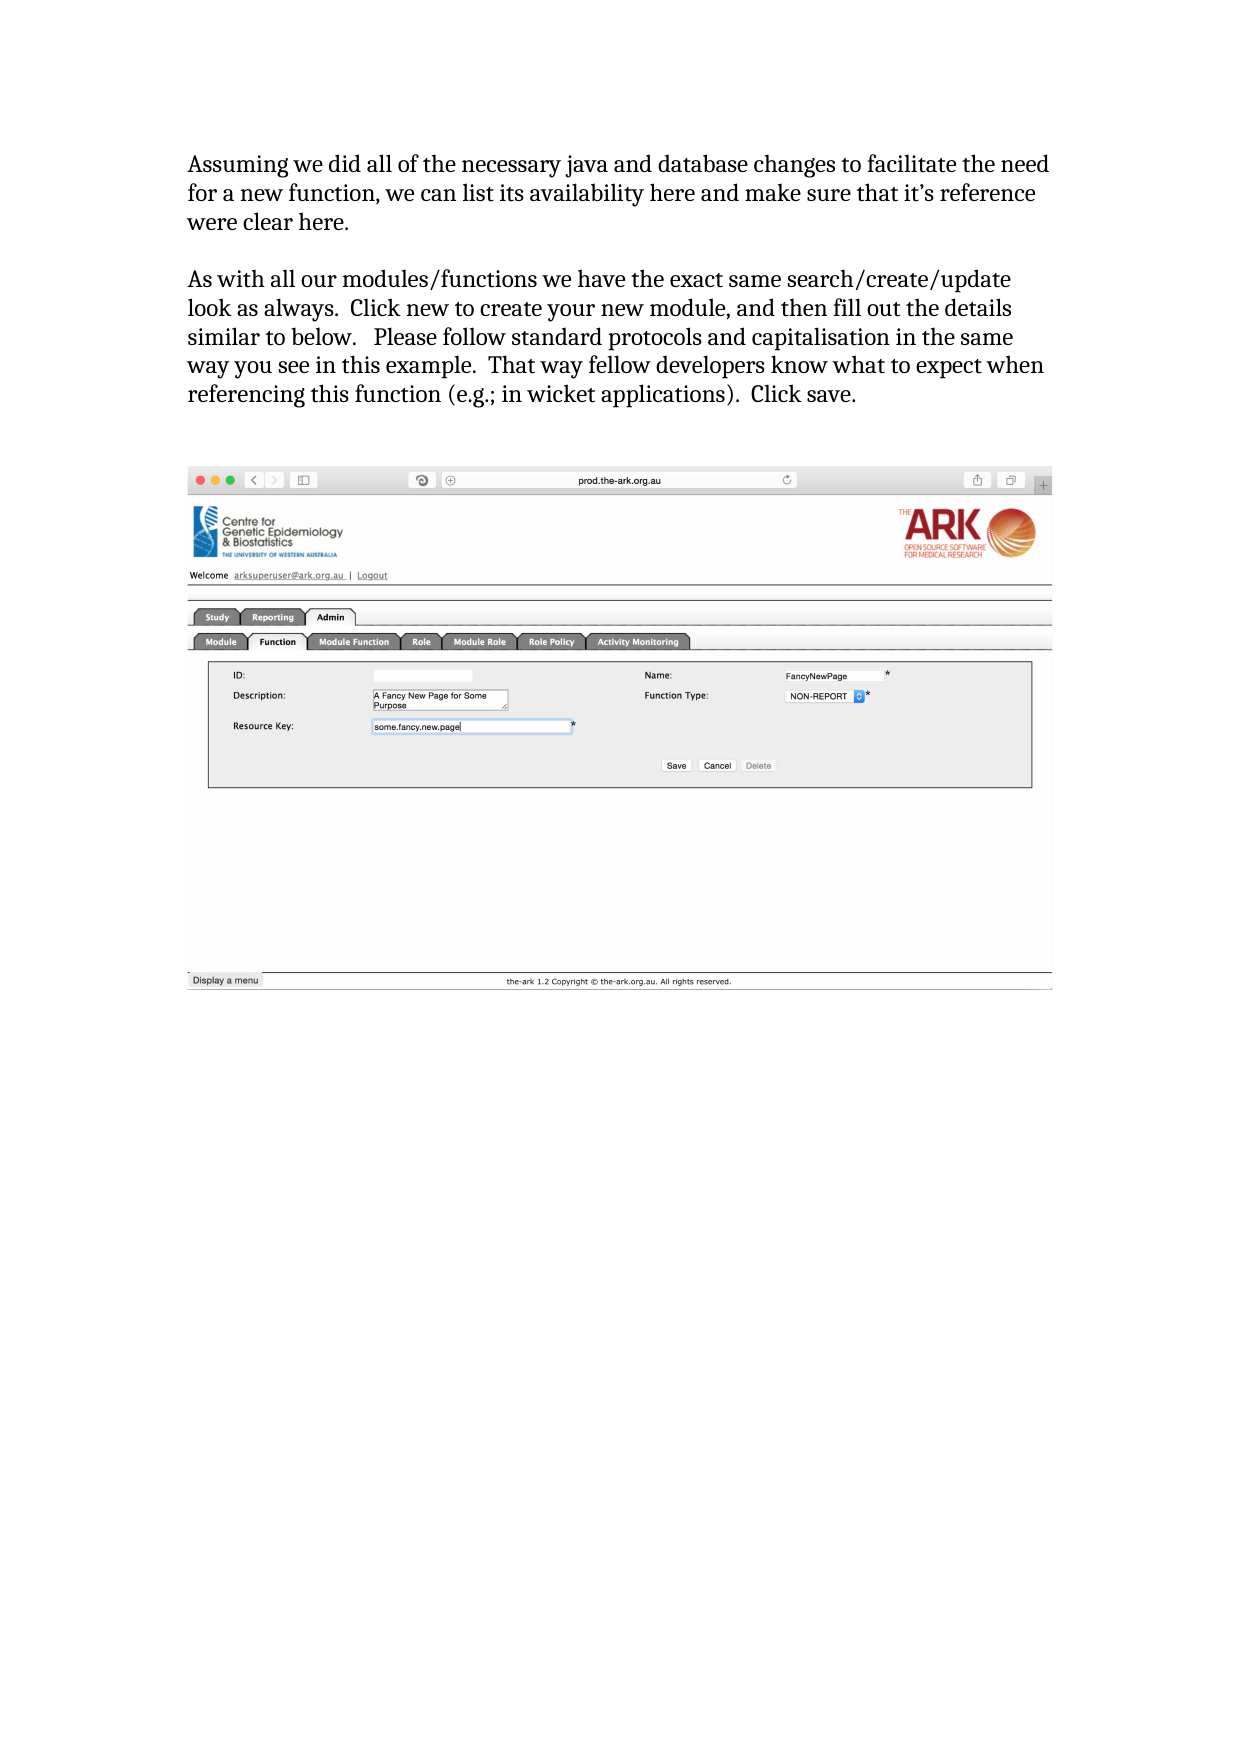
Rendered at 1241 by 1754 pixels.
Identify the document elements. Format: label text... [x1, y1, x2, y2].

text Assuming we did all of the necessary java and database changes to facilitate the need for a new function, we can list its availability here and make sure that it’s reference were clear here. [187, 150, 1053, 236]
text As with all our modules/functions we have the exact same search/create/update look as always. Click new to create your new module, and then fill out the details similar to below. Please follow standard protocols and capitalisation in the same way you see in this example. That way fellow developers know what to expect when referencing this function (e.g.; in wicket applications). Click save. [187, 265, 1053, 409]
picture [187, 466, 1053, 990]
